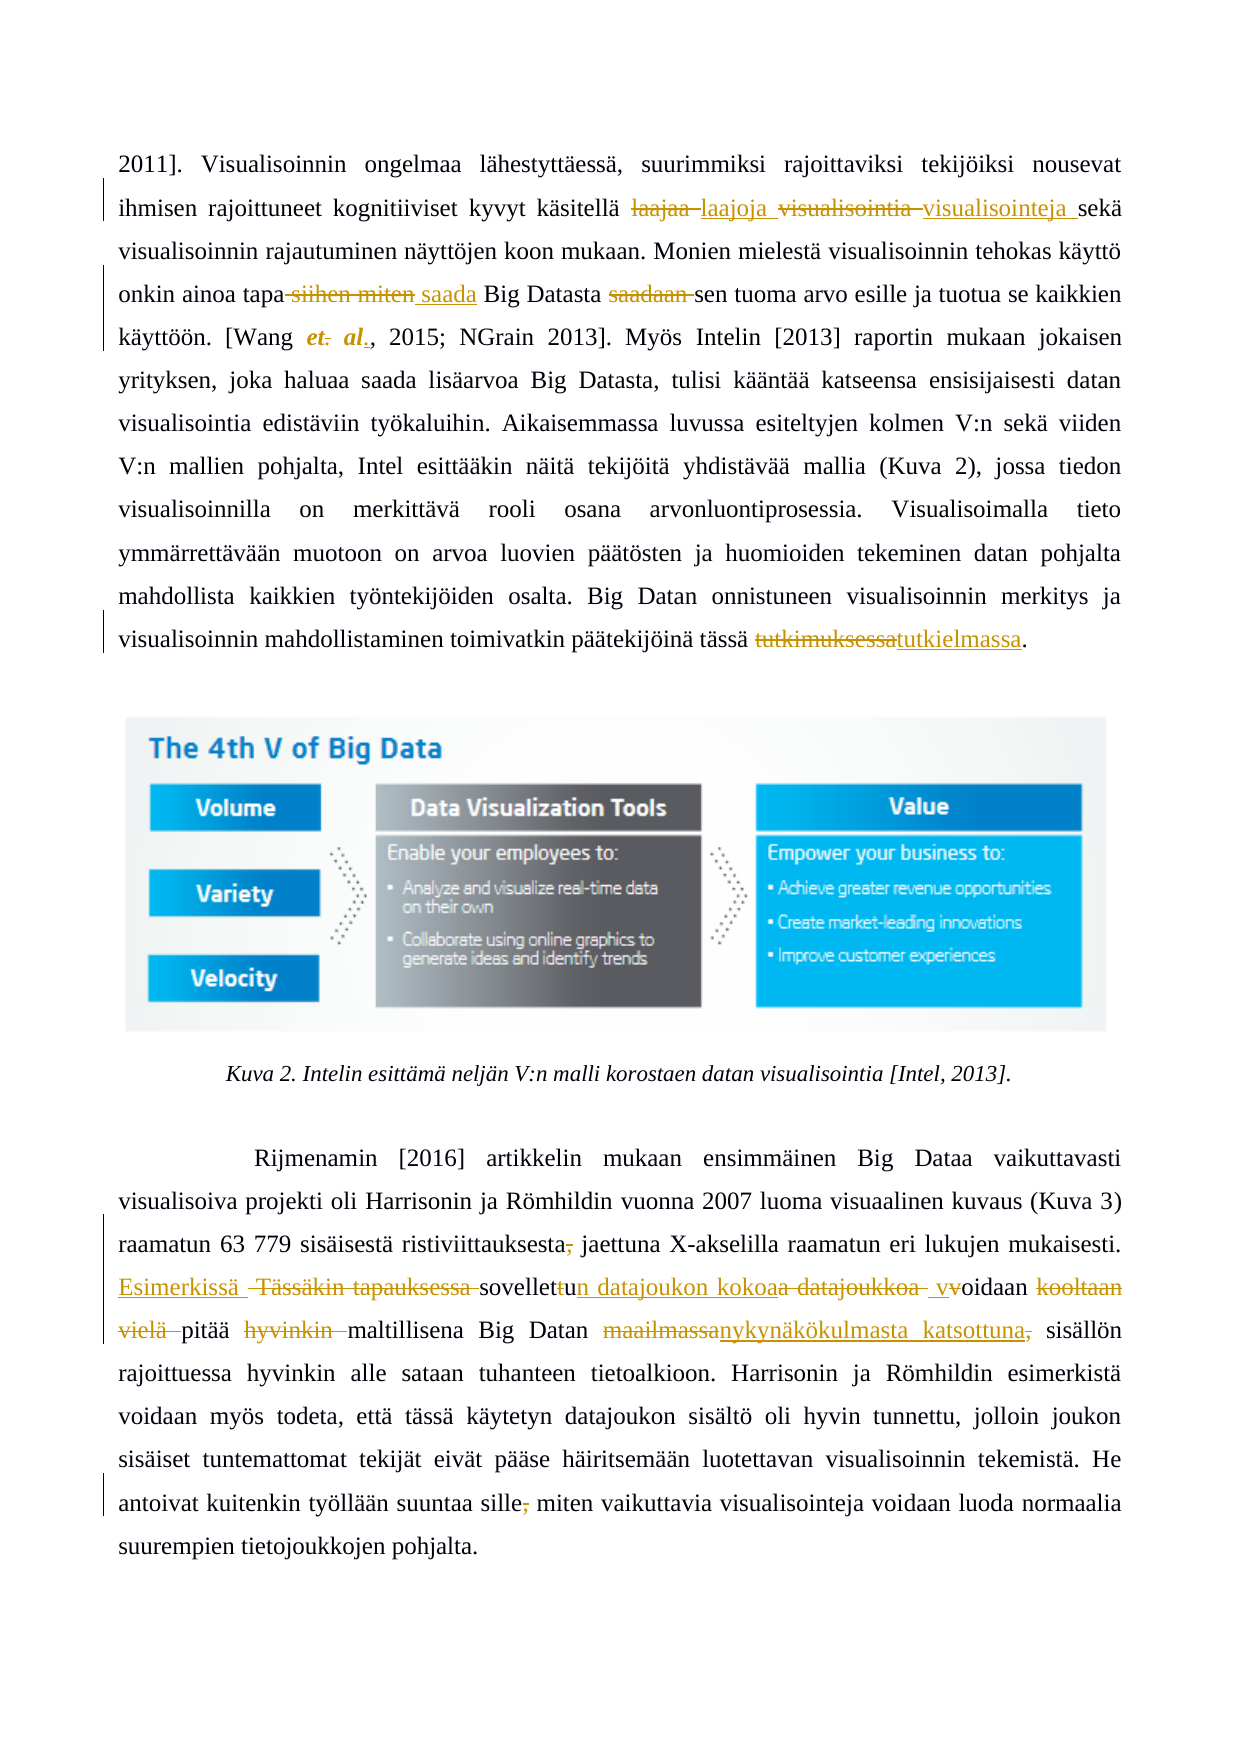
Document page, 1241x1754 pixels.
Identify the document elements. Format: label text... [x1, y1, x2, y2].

text Rijmenamin [2016] artikkelin mukaan ensimmäinen Big Dataa vaikuttavasti visualisoiva projekti oli Harrisonin ja Römhildin vuonna 2007 luoma visuaalinen kuvaus (Kuva 3) raamatun 63 779 sisäisestä ristiviittauksesta jaettuna X-akselilla raamatun eri lukujen mukaisesti.sovelletuoidaan pitää maltillisena Big Datan sisällön rajoittuessa hyvinkin alle sataan tuhanteen tietoalkioon. Harrisonin ja Römhildin esimerkistä voidaan myös todeta, että tässä käytetyn datajoukon sisältö oli hyvin tunnettu, jolloin joukon sisäiset tuntemattomat tekijät eivät pääse häiritsemään luotettavan visualisoinnin tekemistä. He antoivat kuitenkin työllään suuntaa sille miten vaikuttavia visualisointeja voidaan luoda normaalia suurempien tietojoukkojen pohjalta. [118, 1143, 1122, 1559]
picture [118, 710, 1108, 1043]
text Kuva 2. Intelin esittämä neljän V:n malli korostaen datan visualisointia [Intel, 2013]. [118, 1060, 1122, 1086]
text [118, 149, 1122, 653]
